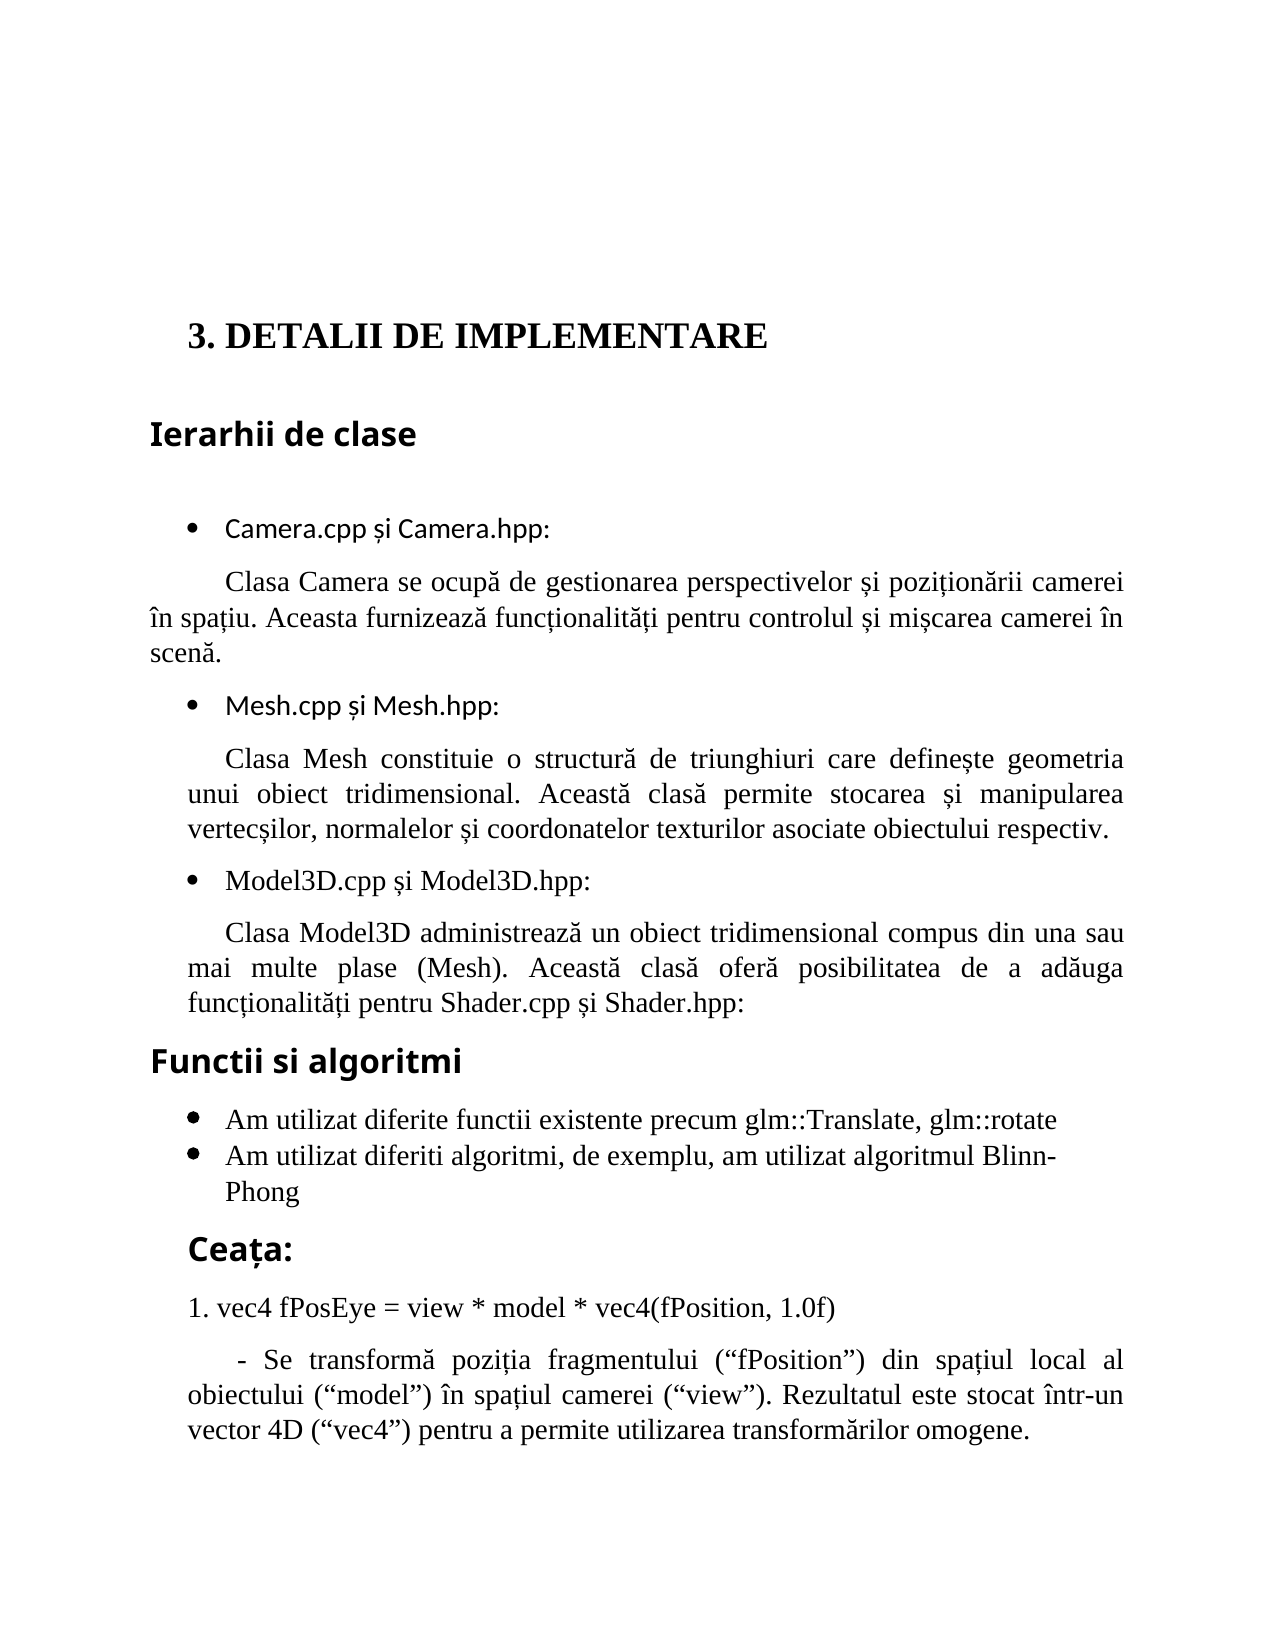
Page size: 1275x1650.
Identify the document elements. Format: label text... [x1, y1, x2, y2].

list Am utilizat diferite functii existente precum glm::Translate, glm::rotate [187, 1102, 1125, 1136]
list Mesh.cpp și Mesh.hpp: [187, 687, 1125, 722]
list Camera.cpp și Camera.hpp: [187, 511, 1125, 546]
subtitle Ierarhii de clase [150, 411, 1125, 456]
text Functii si algoritmi [150, 1037, 1125, 1083]
text Clasa Mesh constituie o structură de triunghiuri care definește geometria unui obiect tridimensional. Această clasă permite stocarea și manipularea vertecșilor, normalelor și coordonatelor texturilor asociate obiectului respectiv. [187, 741, 1125, 845]
text Clasa Model3D administrează un obiect tridimensional compus din una sau mai multe plase (Mesh). Această clasă oferă posibilitatea de a adăuga funcționalități pentru Shader.cpp și Shader.hpp: [187, 915, 1125, 1019]
list Am utilizat diferiti algoritmi, de exemplu, am utilizat algoritmul Blinn-Phong [187, 1138, 1125, 1208]
list Model3D.cpp și Model3D.hpp: [187, 863, 1125, 897]
text - Se transformă poziția fragmentului (“fPosition”) din spațiul local al obiectului (“model”) în spațiul camerei (“view”). Rezultatul este stocat într-un vector 4D (“vec4”) pentru a permite utilizarea transformărilor omogene. [187, 1342, 1125, 1446]
text 1. vec4 fPosEye = view * model * vec4(fPosition, 1.0f) [187, 1290, 1125, 1324]
text Clasa Camera se ocupă de gestionarea perspectivelor și poziționării camerei în spațiu. Aceasta furnizează funcționalități pentru controlul și mișcarea camerei în scenă. [150, 564, 1125, 668]
text Ceața: [187, 1226, 1125, 1271]
subtitle DETALII DE IMPLEMENTARE [187, 314, 1125, 357]
